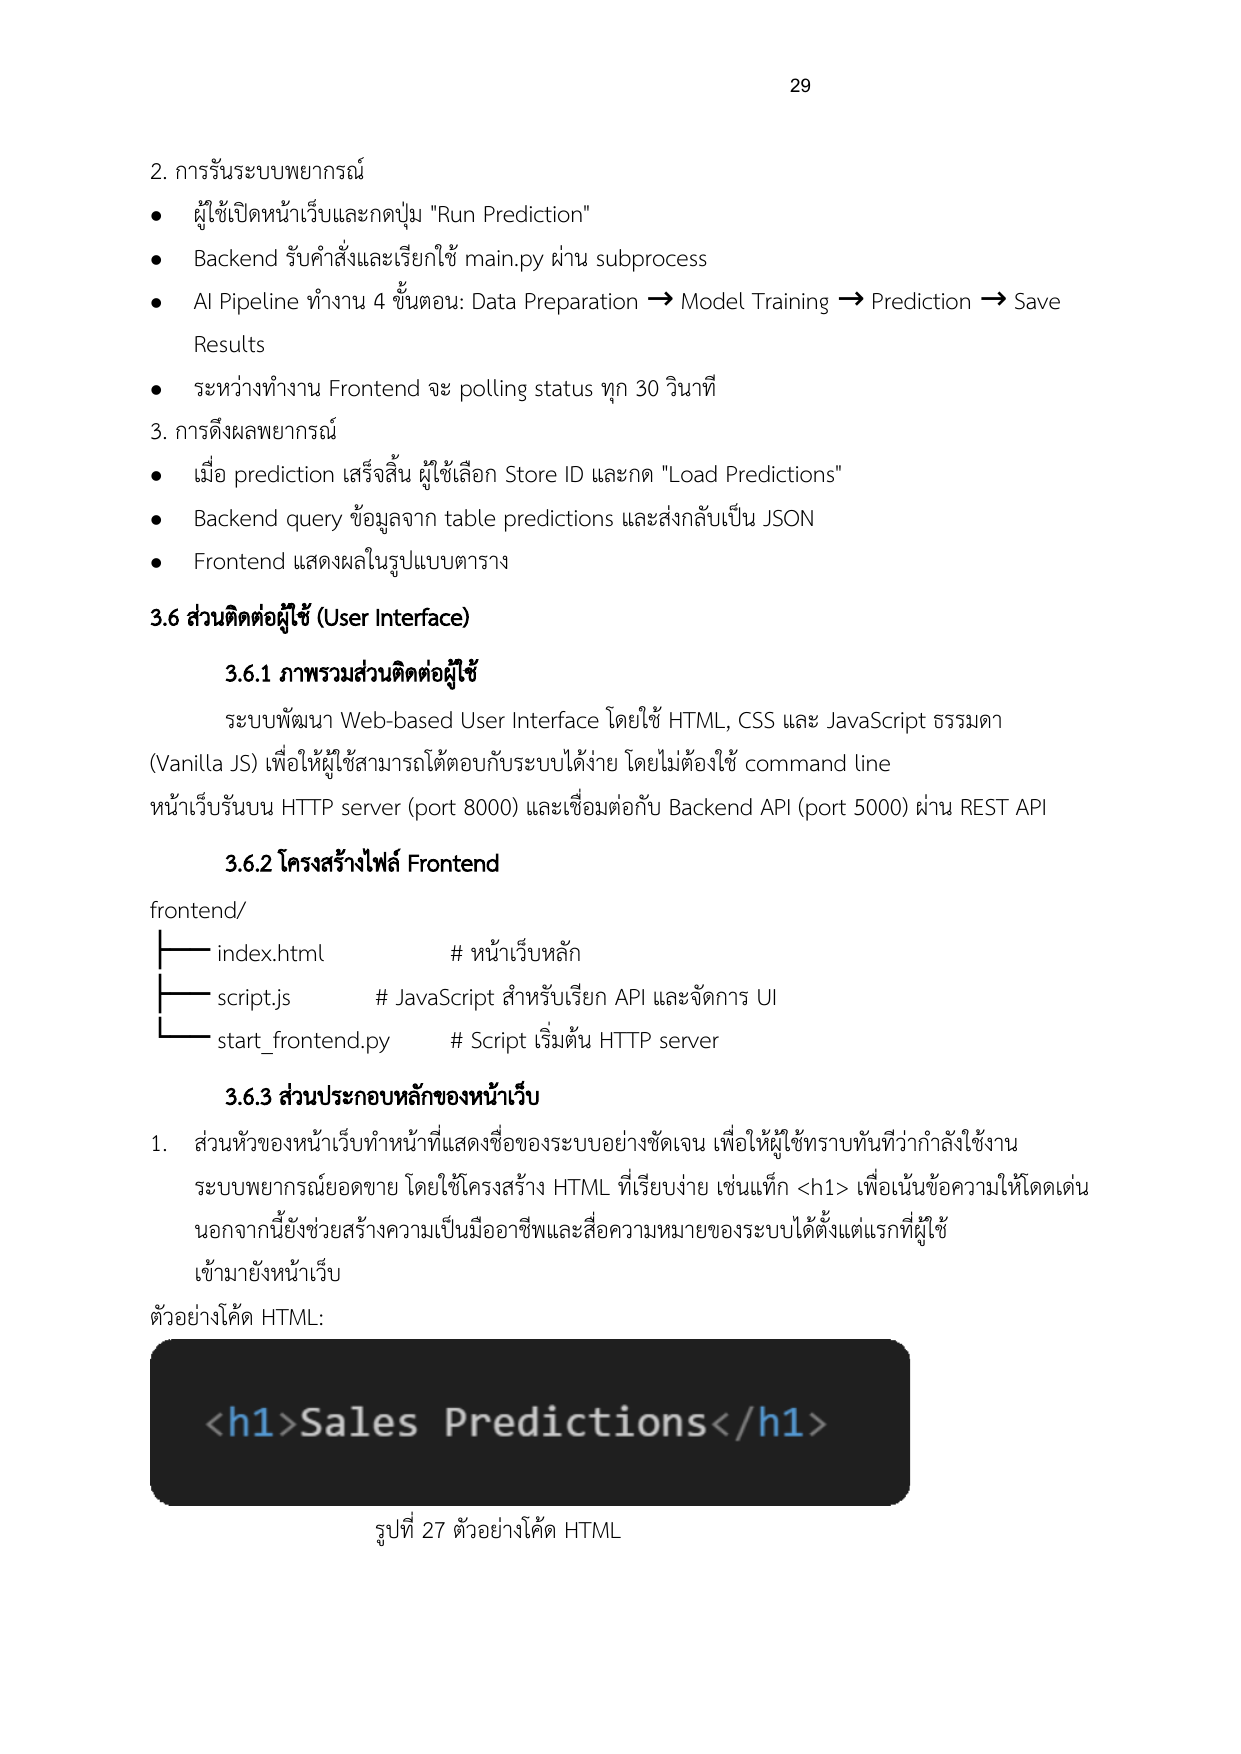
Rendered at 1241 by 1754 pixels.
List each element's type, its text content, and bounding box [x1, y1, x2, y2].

list ระหว่างทำงาน Frontend จะ polling status ทุก 30 วินาที [150, 367, 1090, 404]
list Backend query ข้อมูลจาก table predictions และส่งกลับเป็น JSON [150, 497, 1090, 534]
list 2. การรันระบบพยากรณ์ [150, 150, 1090, 188]
picture [150, 1339, 911, 1506]
list AI Pipeline ทำงาน 4 ขั้นตอน: Data Preparation → Model Training → Prediction → Save Results [150, 280, 1090, 361]
text frontend/ [150, 889, 1090, 927]
text รูปที่ 27 ตัวอย่างโค้ด HTML [300, 1509, 1090, 1547]
list 3. การดึงผลพยากรณ์ [150, 410, 1090, 448]
text ระบบพัฒนา Web-based User Interface โดยใช้ HTML, CSS และ JavaScript ธรรมดา (Vanilla JS) เพื่อให้ผู้ใช้สามารถโต้ตอบกับระบบได้ง่าย โดยไม่ต้องใช้ command line หน้าเว็บรันบน HTTP server (port 8000) และเชื่อมต่อกับ Backend API (port 5000) ผ่าน REST API [150, 699, 1090, 823]
subtitle 3.6.3 ส่วนประกอบหลักของหน้าเว็บ [150, 1075, 1090, 1113]
list Backend รับคำสั่งและเรียกใช้ main.py ผ่าน subprocess [150, 237, 1090, 274]
text ตัวอย่างโค้ด HTML: [150, 1296, 1090, 1333]
subtitle 3.6.1 ภาพรวมส่วนติดต่อผู้ใช้ [150, 652, 1090, 689]
text └── start_frontend.py # Script เริ่มต้น HTTP server [150, 1019, 1090, 1057]
list ส่วนหัวของหน้าเว็บทำหน้าที่แสดงชื่อของระบบอย่างชัดเจน เพื่อให้ผู้ใช้ทราบทันทีว่ากำลังใช้งาน ระบบพยากรณ์ยอดขาย โดยใช้โครงสร้าง HTML ที่เรียบง่าย เช่นแท็ก <h1> เพื่อเน้นข้อความให้โดดเด่น นอกจากนี้ยังช่วยสร้างความเป็นมืออาชีพและสื่อความหมายของระบบได้ตั้งแต่แรกที่ผู้ใช้ เข้ามายังหน้าเว็บ [150, 1122, 1090, 1290]
text ├── index.html # หน้าเว็บหลัก [150, 932, 1090, 970]
list Frontend แสดงผลในรูปแบบตาราง [150, 540, 1090, 578]
text ├── script.js # JavaScript สำหรับเรียก API และจัดการ UI [161, 976, 1090, 1013]
subtitle 3.6.2 โครงสร้างไฟล์ Frontend [150, 842, 1090, 879]
list เมื่อ prediction เสร็จสิ้น ผู้ใช้เลือก Store ID และกด "Load Predictions" [150, 453, 1090, 491]
subtitle 3.6 ส่วนติดต่อผู้ใช้ (User Interface) [150, 596, 1090, 633]
list ผู้ใช้เปิดหน้าเว็บและกดปุ่ม "Run Prediction" [150, 193, 1090, 231]
